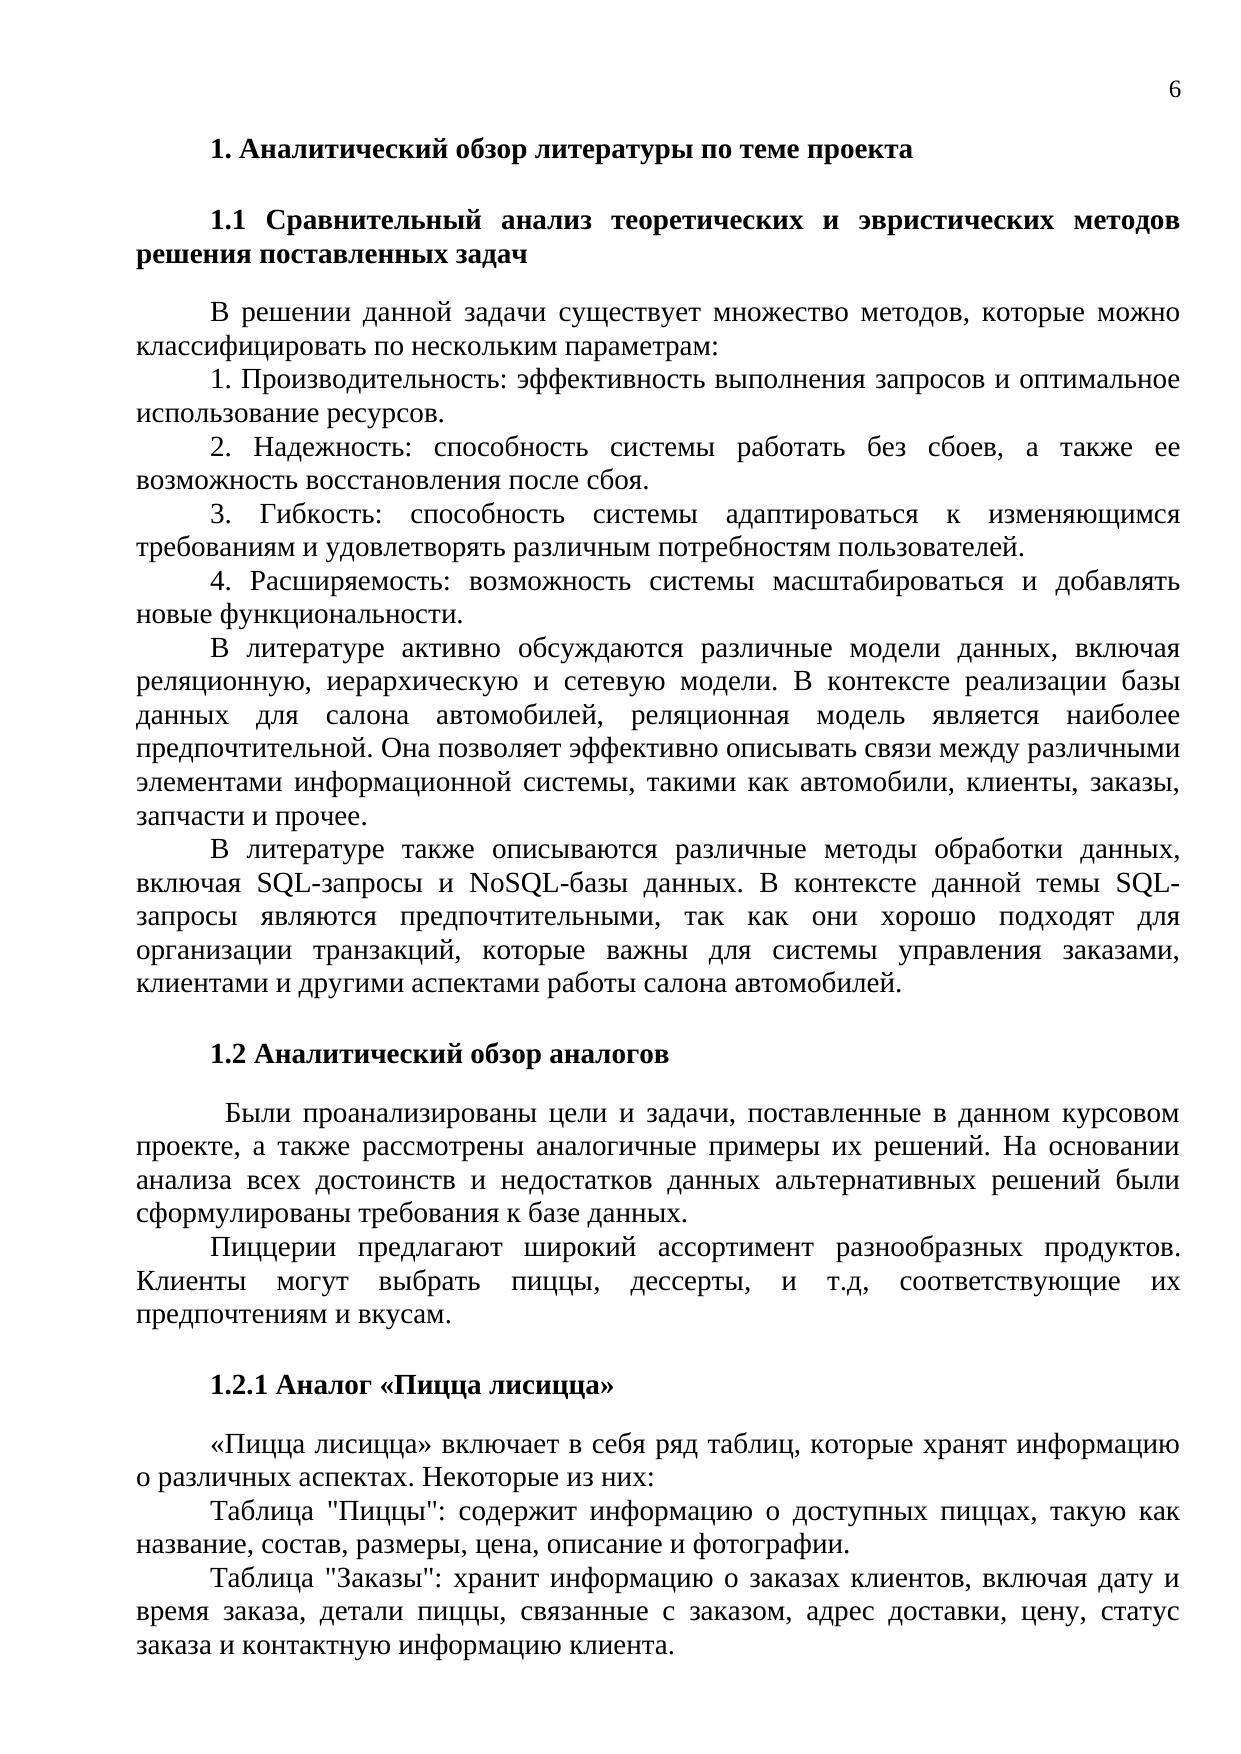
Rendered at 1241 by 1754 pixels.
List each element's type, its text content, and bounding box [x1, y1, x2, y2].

text В решении данной задачи существует множество методов, которые можно классифицировать по нескольким параметрам: [136, 294, 1181, 362]
text 1. Аналитический обзор литературы по теме проекта [136, 131, 1181, 165]
text Были проанализированы цели и задачи, поставленные в данном курсовом проекте, а также рассмотрены аналогичные примеры их решений. На основании анализа всех достоинств и недостатков данных альтернативных решений были сформулированы требования к базе данных. [136, 1095, 1181, 1229]
text 1.2 Аналитический обзор аналогов [136, 1036, 1181, 1070]
text «Пицца лисицца» включает в себя ряд таблиц, которые хранят информацию о различных аспектах. Некоторые из них: [136, 1426, 1181, 1493]
text 3. Гибкость: способность системы адаптироваться к изменяющимся требованиям и удовлетворять различным потребностям пользователей. [136, 496, 1181, 563]
text В литературе также описываются различные методы обработки данных, включая SQL-запросы и NoSQL-базы данных. В контексте данной темы SQL-запросы являются предпочтительными, так как они хорошо подходят для организации транзакций, которые важны для системы управления заказами, клиентами и другими аспектами работы салона автомобилей. [136, 831, 1181, 999]
text 1.2.1 Аналог «Пицца лисицца» [136, 1367, 1181, 1401]
text Таблица "Пиццы": содержит информацию о доступных пиццах, такую как название, состав, размеры, цена, описание и фотографии. [136, 1493, 1181, 1560]
text Пиццерии предлагают широкий ассортимент разнообразных продуктов. Клиенты могут выбрать пиццы, дессерты, и т.д, соответствующие их предпочтениям и вкусам. [136, 1229, 1181, 1330]
text Таблица "Заказы": хранит информацию о заказах клиентов, включая дату и время заказа, детали пиццы, связанные с заказом, адрес доставки, цену, статус заказа и контактную информацию клиента. [136, 1560, 1181, 1661]
text В литературе активно обсуждаются различные модели данных, включая реляционную, иерархическую и сетевую модели. В контексте реализации базы данных для салона автомобилей, реляционная модель является наиболее предпочтительной. Она позволяет эффективно описывать связи между различными элементами информационной системы, такими как автомобили, клиенты, заказы, запчасти и прочее. [136, 630, 1181, 831]
text 1. Производительность: эффективность выполнения запросов и оптимальное использование ресурсов. [136, 362, 1181, 429]
text 4. Расширяемость: возможность системы масштабироваться и добавлять новые функциональности. [136, 563, 1181, 630]
text 2. Надежность: способность системы работать без сбоев, а также ее возможность восстановления после сбоя. [136, 429, 1181, 496]
text 1.1 Сравнительный анализ теоретических и эвристических методов решения поставленных задач [136, 202, 1181, 269]
